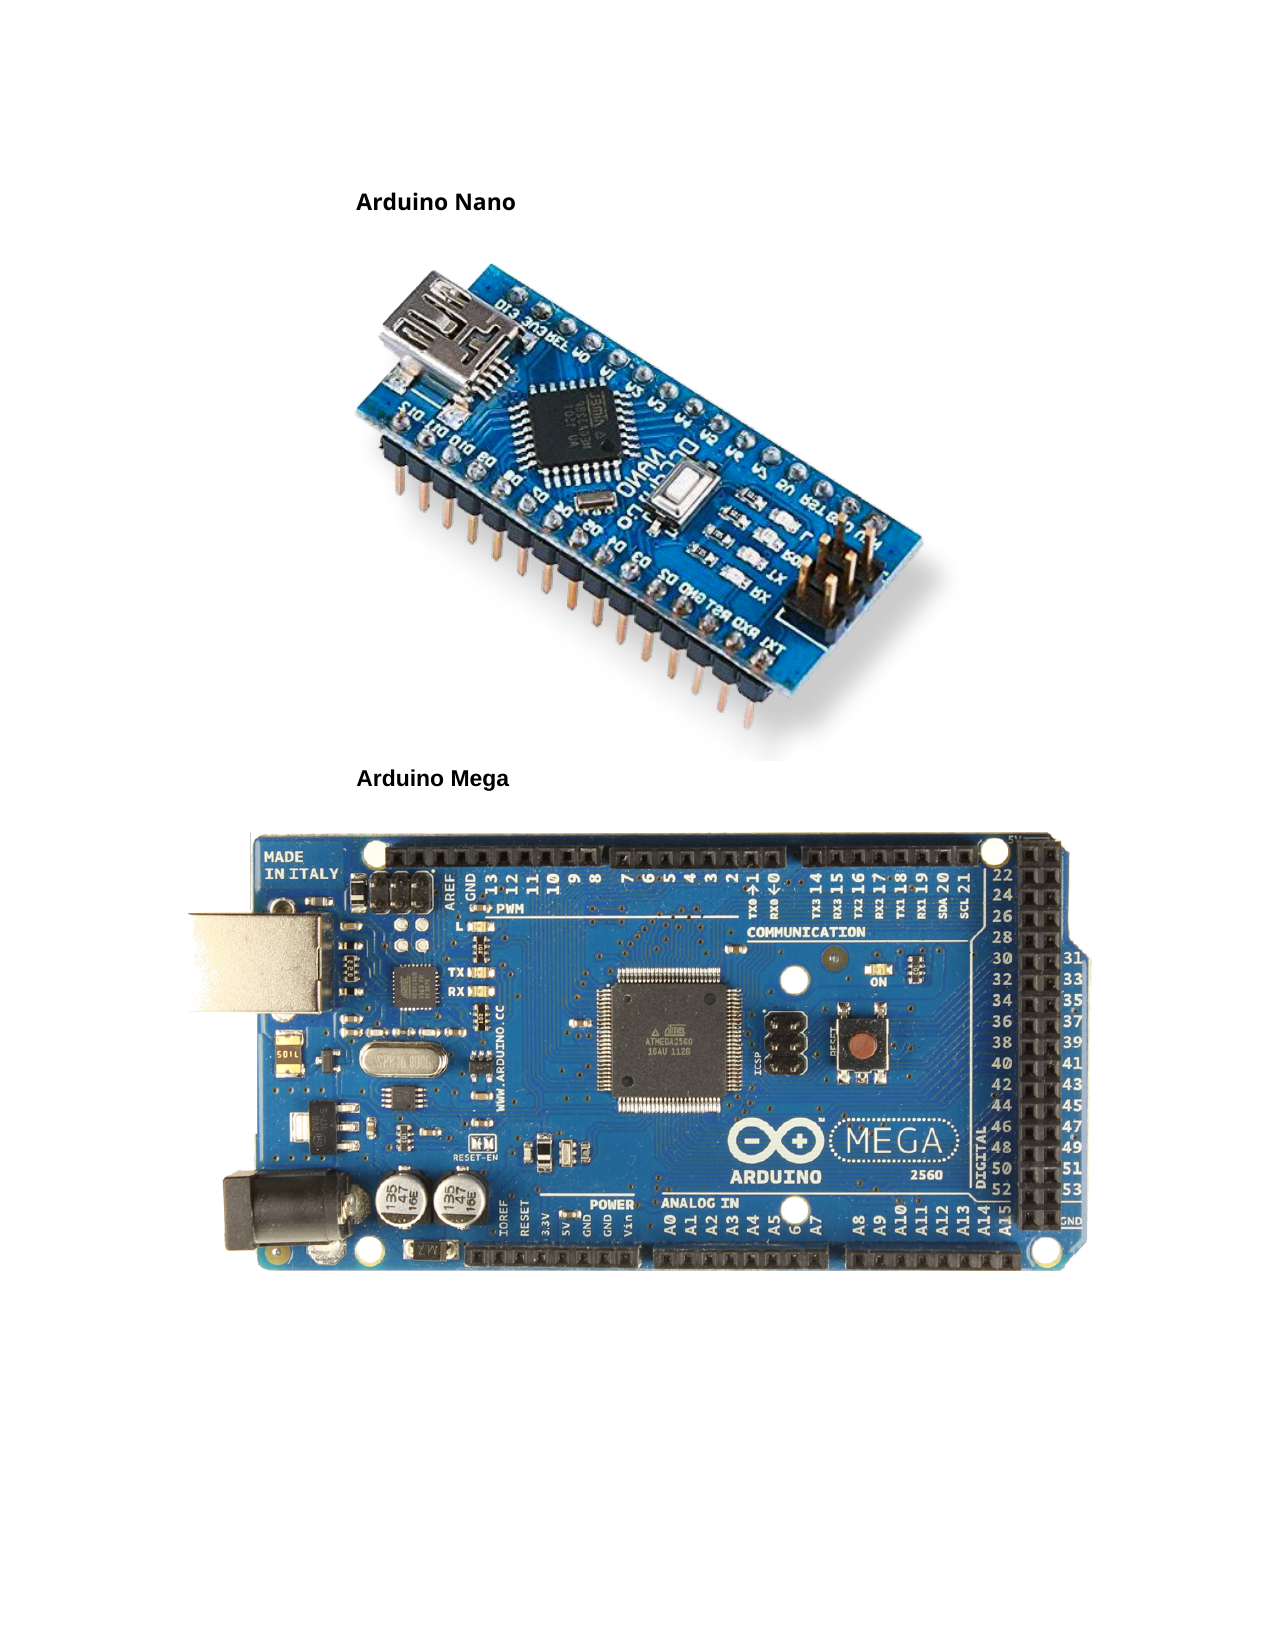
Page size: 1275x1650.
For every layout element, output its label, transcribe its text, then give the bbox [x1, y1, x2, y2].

text Arduino Nano [356, 186, 1125, 217]
picture [150, 257, 1125, 761]
text Arduino Mega [356, 765, 1125, 791]
picture [150, 795, 1125, 1308]
